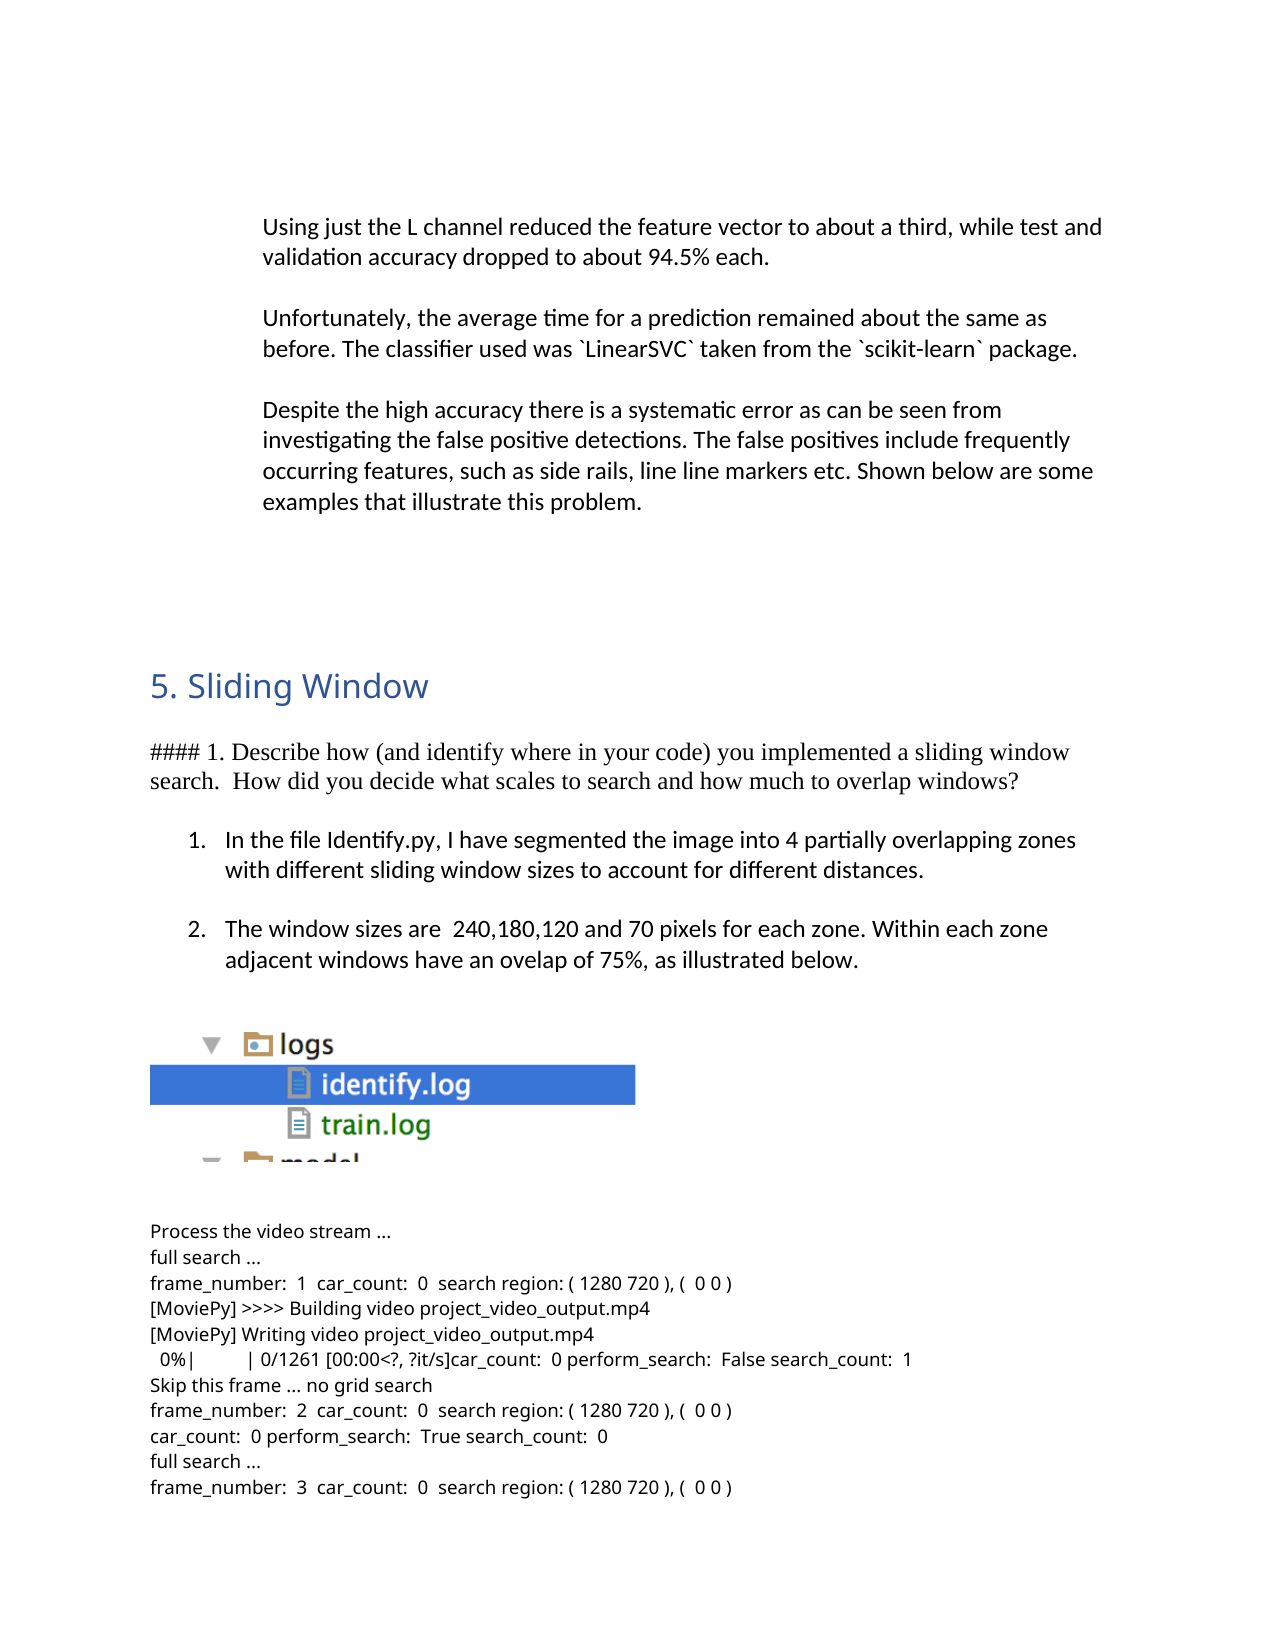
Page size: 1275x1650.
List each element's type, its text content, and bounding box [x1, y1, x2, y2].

list In the file Identify.py, I have segmented the image into 4 partially overlapping zones with different sliding window sizes to account for different distances. [187, 824, 1125, 885]
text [150, 1219, 1125, 1499]
list Unfortunately, the average time for a prediction remained about the same as before. The classifier used was `LinearSVC` taken from the `scikit-learn` package. [262, 303, 1125, 364]
text #### 1. Describe how (and identify where in your code) you implemented a sliding window search. How did you decide what scales to search and how much to overlap windows? [150, 737, 1125, 795]
list Using just the L channel reduced the feature vector to about a third, while test and validation accuracy dropped to about 94.5% each. [262, 211, 1125, 272]
list Despite the high accuracy there is a systematic error as can be seen from investigating the false positive detections. The false positives include frequently occurring features, such as side rails, line line markers etc. Shown below are some examples that illustrate this problem. [262, 394, 1125, 516]
list The window sizes are 240,180,120 and 70 pixels for each zone. Within each zone adjacent windows have an ovelap of 75%, as illustrated below. [187, 913, 1125, 974]
picture [150, 1032, 636, 1162]
subtitle Sliding Window [150, 663, 1125, 709]
